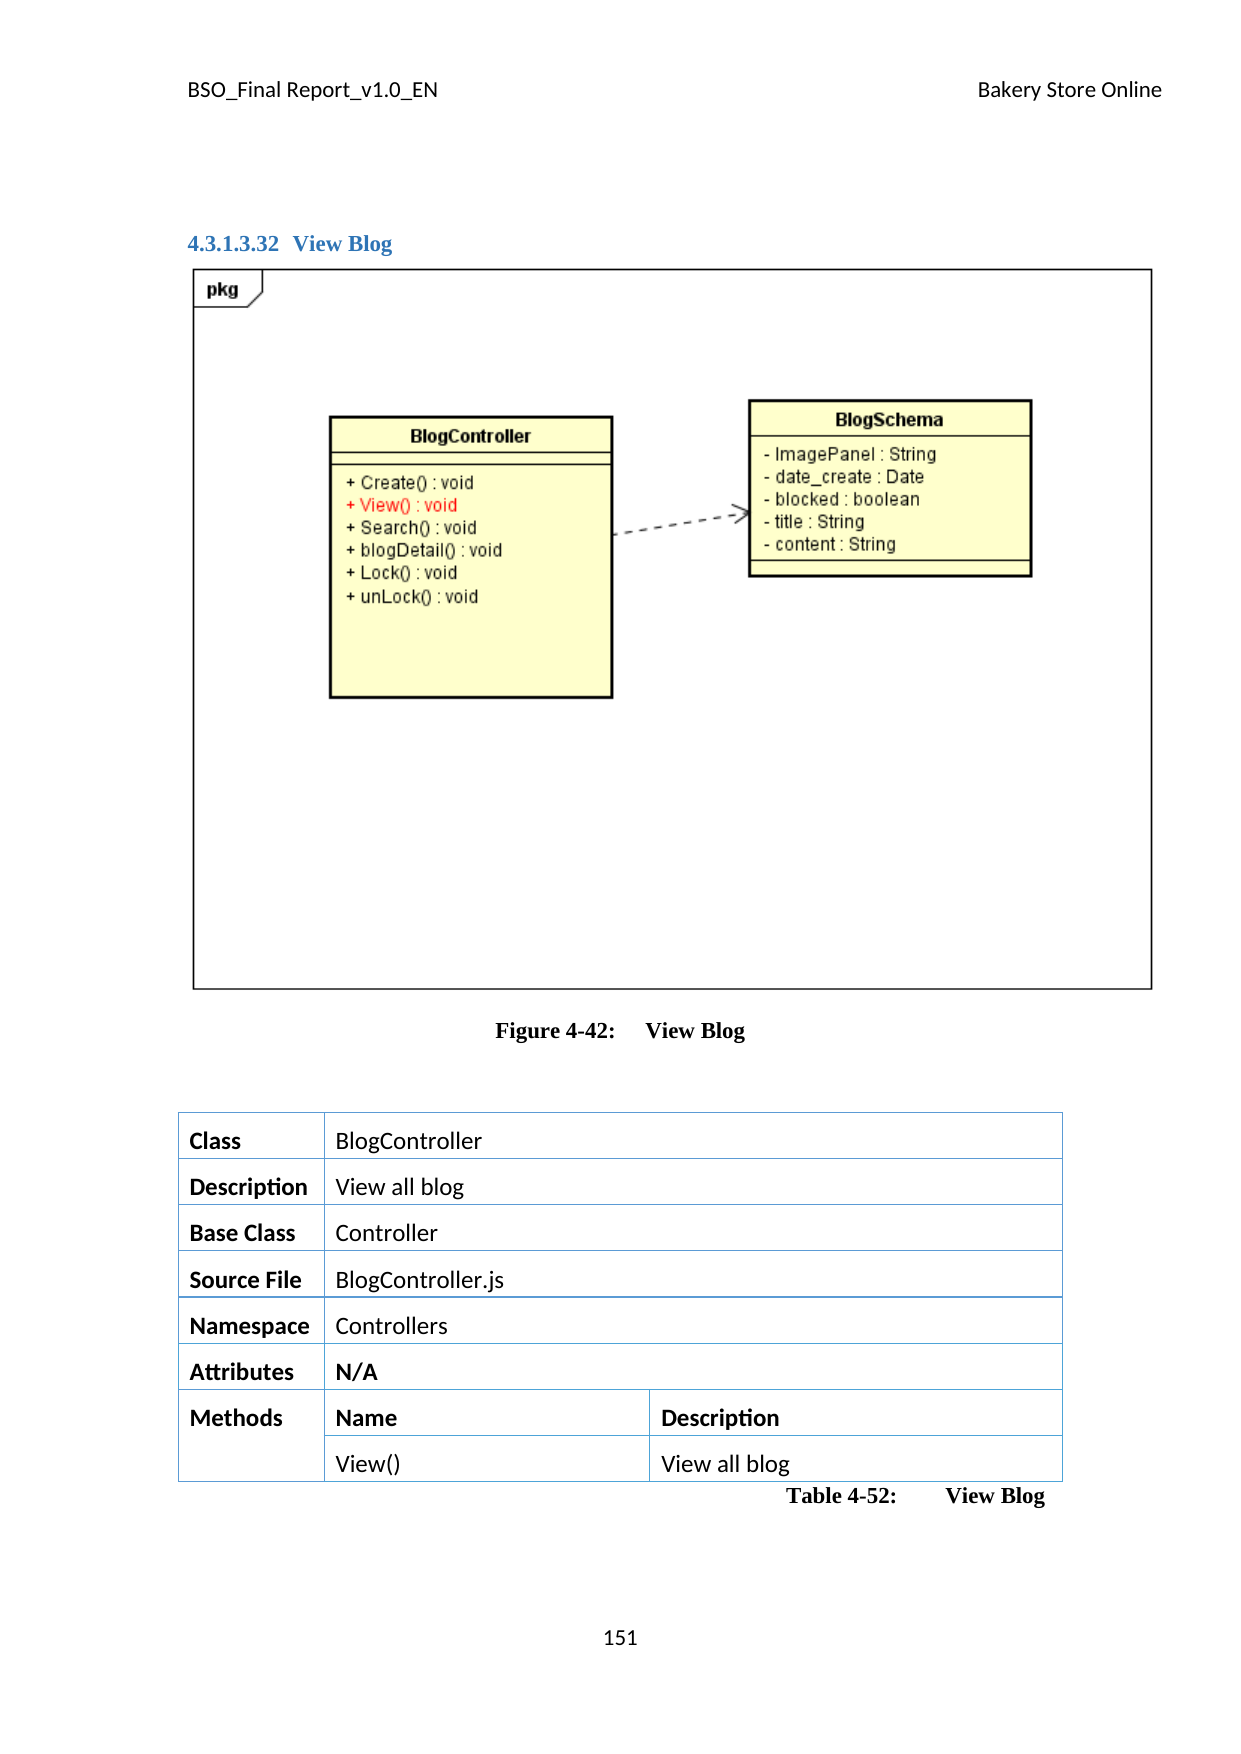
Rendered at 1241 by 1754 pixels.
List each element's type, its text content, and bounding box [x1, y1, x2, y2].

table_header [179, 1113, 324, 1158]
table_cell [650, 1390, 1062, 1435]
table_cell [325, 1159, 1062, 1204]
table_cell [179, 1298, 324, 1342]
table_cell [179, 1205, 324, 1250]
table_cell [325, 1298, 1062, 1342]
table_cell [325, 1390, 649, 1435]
subtitle View Blog [187, 229, 1053, 256]
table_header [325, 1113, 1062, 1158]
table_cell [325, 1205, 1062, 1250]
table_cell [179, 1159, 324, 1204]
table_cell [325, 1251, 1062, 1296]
picture [187, 258, 1163, 999]
text View Blog [778, 1482, 1053, 1508]
text View Blog [187, 1017, 1053, 1043]
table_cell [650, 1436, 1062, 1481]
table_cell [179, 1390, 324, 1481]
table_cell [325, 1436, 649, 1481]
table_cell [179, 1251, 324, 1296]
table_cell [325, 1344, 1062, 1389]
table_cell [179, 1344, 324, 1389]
